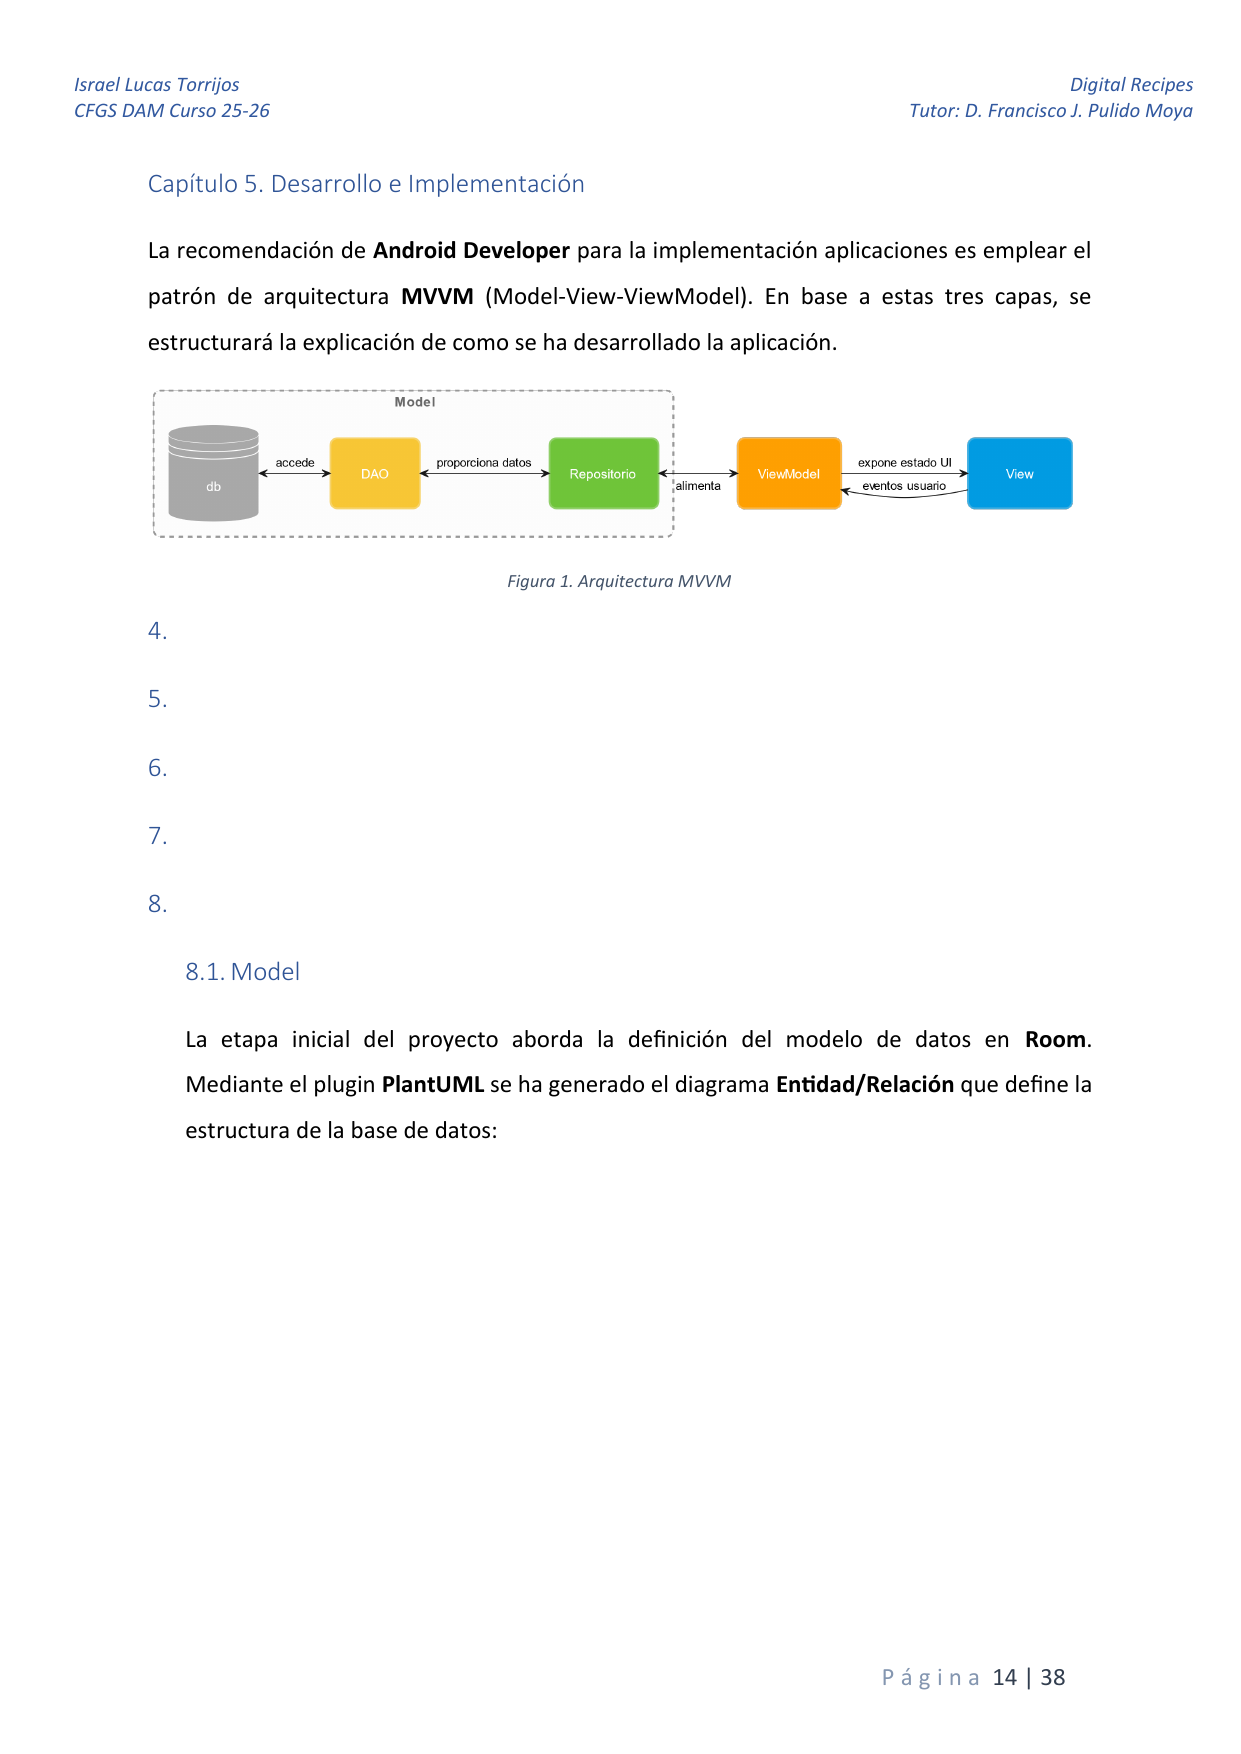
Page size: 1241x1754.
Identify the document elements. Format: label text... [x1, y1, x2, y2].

text La recomendación de Android Developer para la implementación aplicaciones es emplear el patrón de arquitectura MVVM (Model-View-ViewModel). En base a estas tres capas, se estructurará la explicación de como se ha desarrollado la aplicación. [148, 235, 1092, 357]
text La etapa inicial del proyecto aborda la definición del modelo de datos en Room. Mediante el plugin PlantUML se ha generado el diagrama Entidad/Relación que define la estructura de la base de datos: [185, 1023, 1092, 1145]
text Figura 1. Arquitectura MVVM [148, 570, 1092, 593]
picture [147, 384, 1093, 542]
subtitle Capítulo 5. Desarrollo e Implementación [148, 166, 1092, 199]
subtitle Model [185, 954, 1092, 988]
